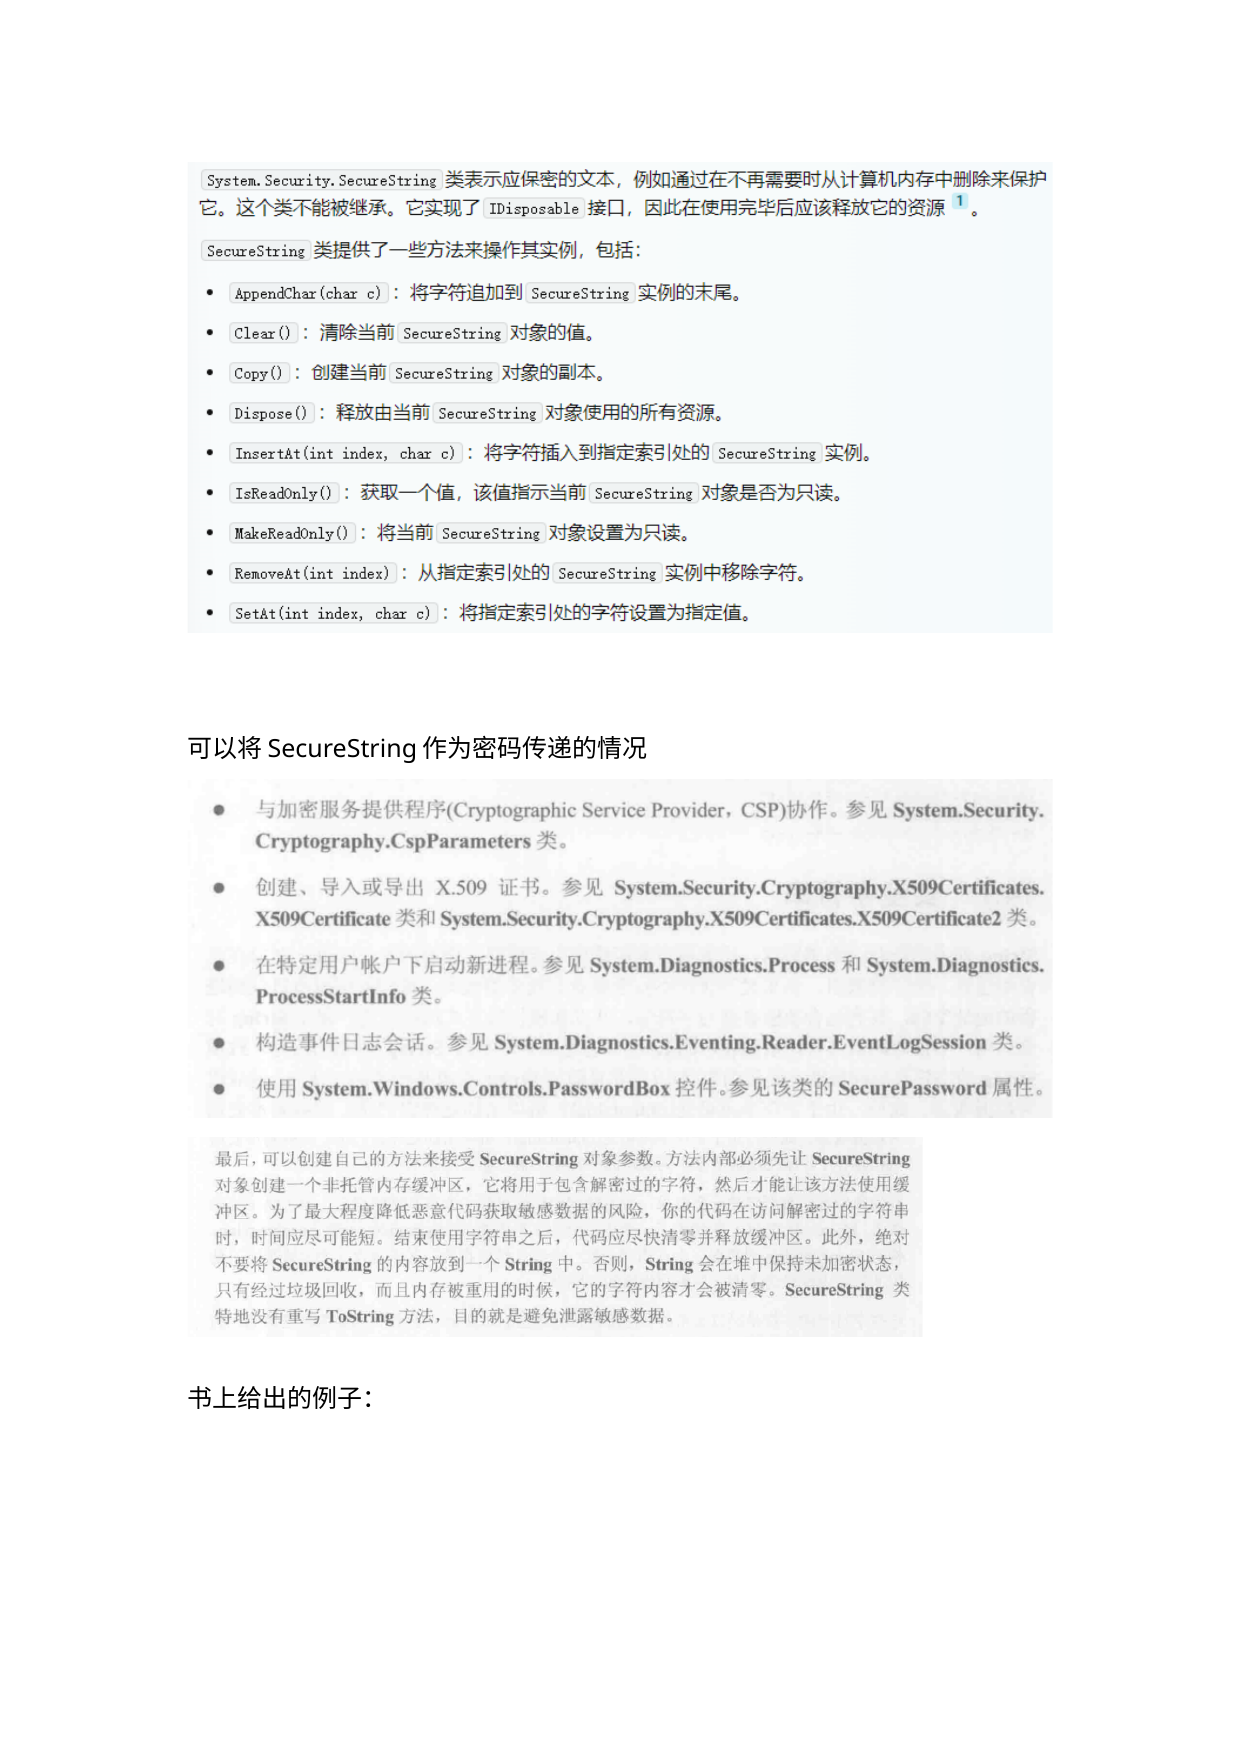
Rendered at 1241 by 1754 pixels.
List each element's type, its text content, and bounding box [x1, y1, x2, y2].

text 书上给出的例子： [187, 1364, 1053, 1429]
text 可以将SecureString作为密码传递的情况 [187, 714, 1053, 779]
picture [187, 1137, 923, 1337]
picture [187, 162, 1053, 633]
picture [187, 779, 1053, 1118]
